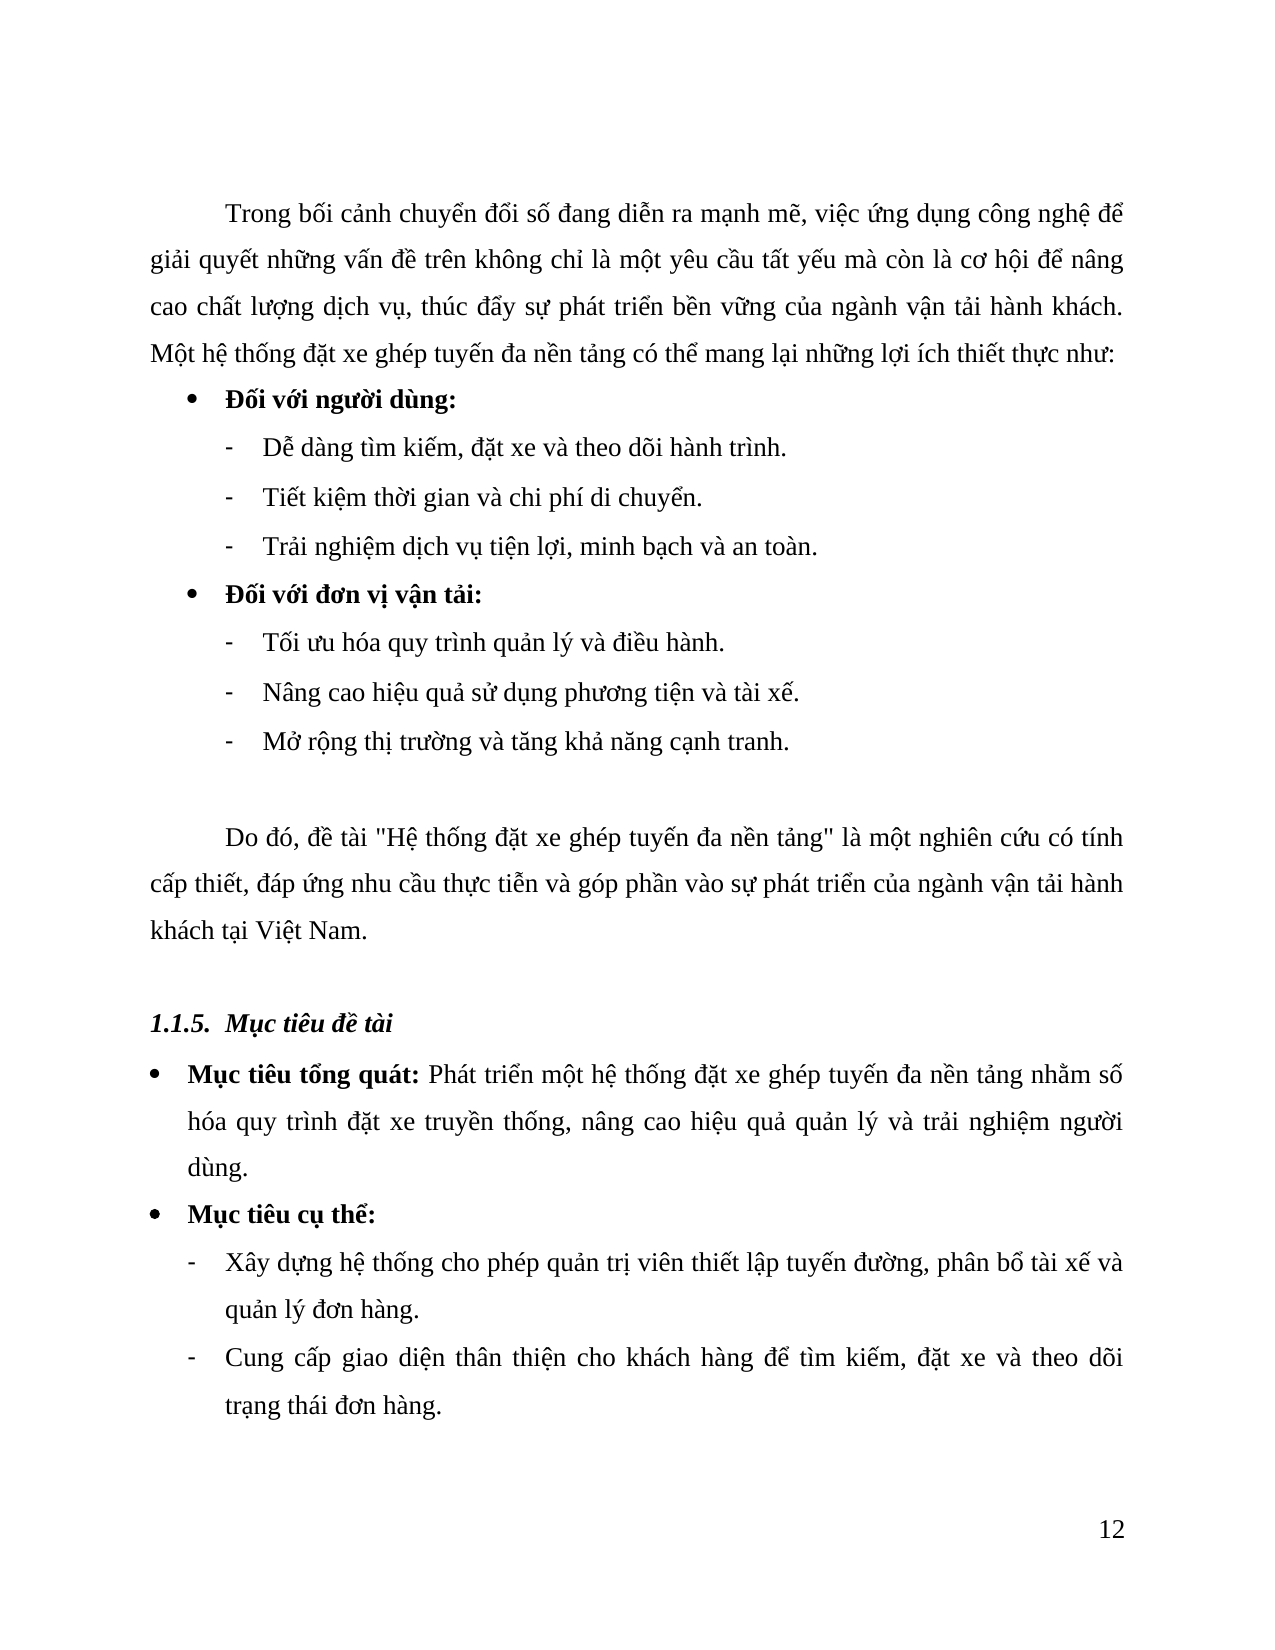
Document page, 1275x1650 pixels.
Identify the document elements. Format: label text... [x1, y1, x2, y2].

subtitle Mục tiêu đề tài [150, 1007, 1125, 1038]
list Trải nghiệm dịch vụ tiện lợi, minh bạch và an toàn. [225, 529, 1125, 562]
list Đối với đơn vị vận tải: [187, 579, 1125, 610]
list Nâng cao hiệu quả sử dụng phương tiện và tài xế. [225, 675, 1125, 708]
list Tiết kiệm thời gian và chi phí di chuyển. [225, 480, 1125, 513]
list Cung cấp giao diện thân thiện cho khách hàng để tìm kiếm, đặt xe và theo dõi trạng thái đơn hàng. [187, 1340, 1125, 1420]
list Mục tiêu tổng quát: Phát triển một hệ thống đặt xe ghép tuyến đa nền tảng nhằm số hóa quy trình đặt xe truyền thống, nâng cao hiệu quả quản lý và trải nghiệm người dùng. [150, 1058, 1125, 1183]
text Trong bối cảnh chuyển đổi số đang diễn ra mạnh mẽ, việc ứng dụng công nghệ để giải quyết những vấn đề trên không chỉ là một yêu cầu tất yếu mà còn là cơ hội để nâng cao chất lượng dịch vụ, thúc đẩy sự phát triển bền vững của ngành vận tải hành khách. Một hệ thống đặt xe ghép tuyến đa nền tảng có thể mang lại những lợi ích thiết thực như: [150, 197, 1125, 368]
list Đối với người dùng: [187, 383, 1125, 414]
list Dễ dàng tìm kiếm, đặt xe và theo dõi hành trình. [225, 430, 1125, 463]
list Tối ưu hóa quy trình quản lý và điều hành. [225, 626, 1125, 658]
list Xây dựng hệ thống cho phép quản trị viên thiết lập tuyến đường, phân bổ tài xế và quản lý đơn hàng. [187, 1245, 1125, 1325]
list Mở rộng thị trường và tăng khả năng cạnh tranh. [225, 724, 1125, 757]
list Mục tiêu cụ thể: [150, 1198, 1125, 1229]
text Do đó, đề tài "Hệ thống đặt xe ghép tuyến đa nền tảng" là một nghiên cứu có tính cấp thiết, đáp ứng nhu cầu thực tiễn và góp phần vào sự phát triển của ngành vận tải hành khách tại Việt Nam. [150, 821, 1125, 945]
